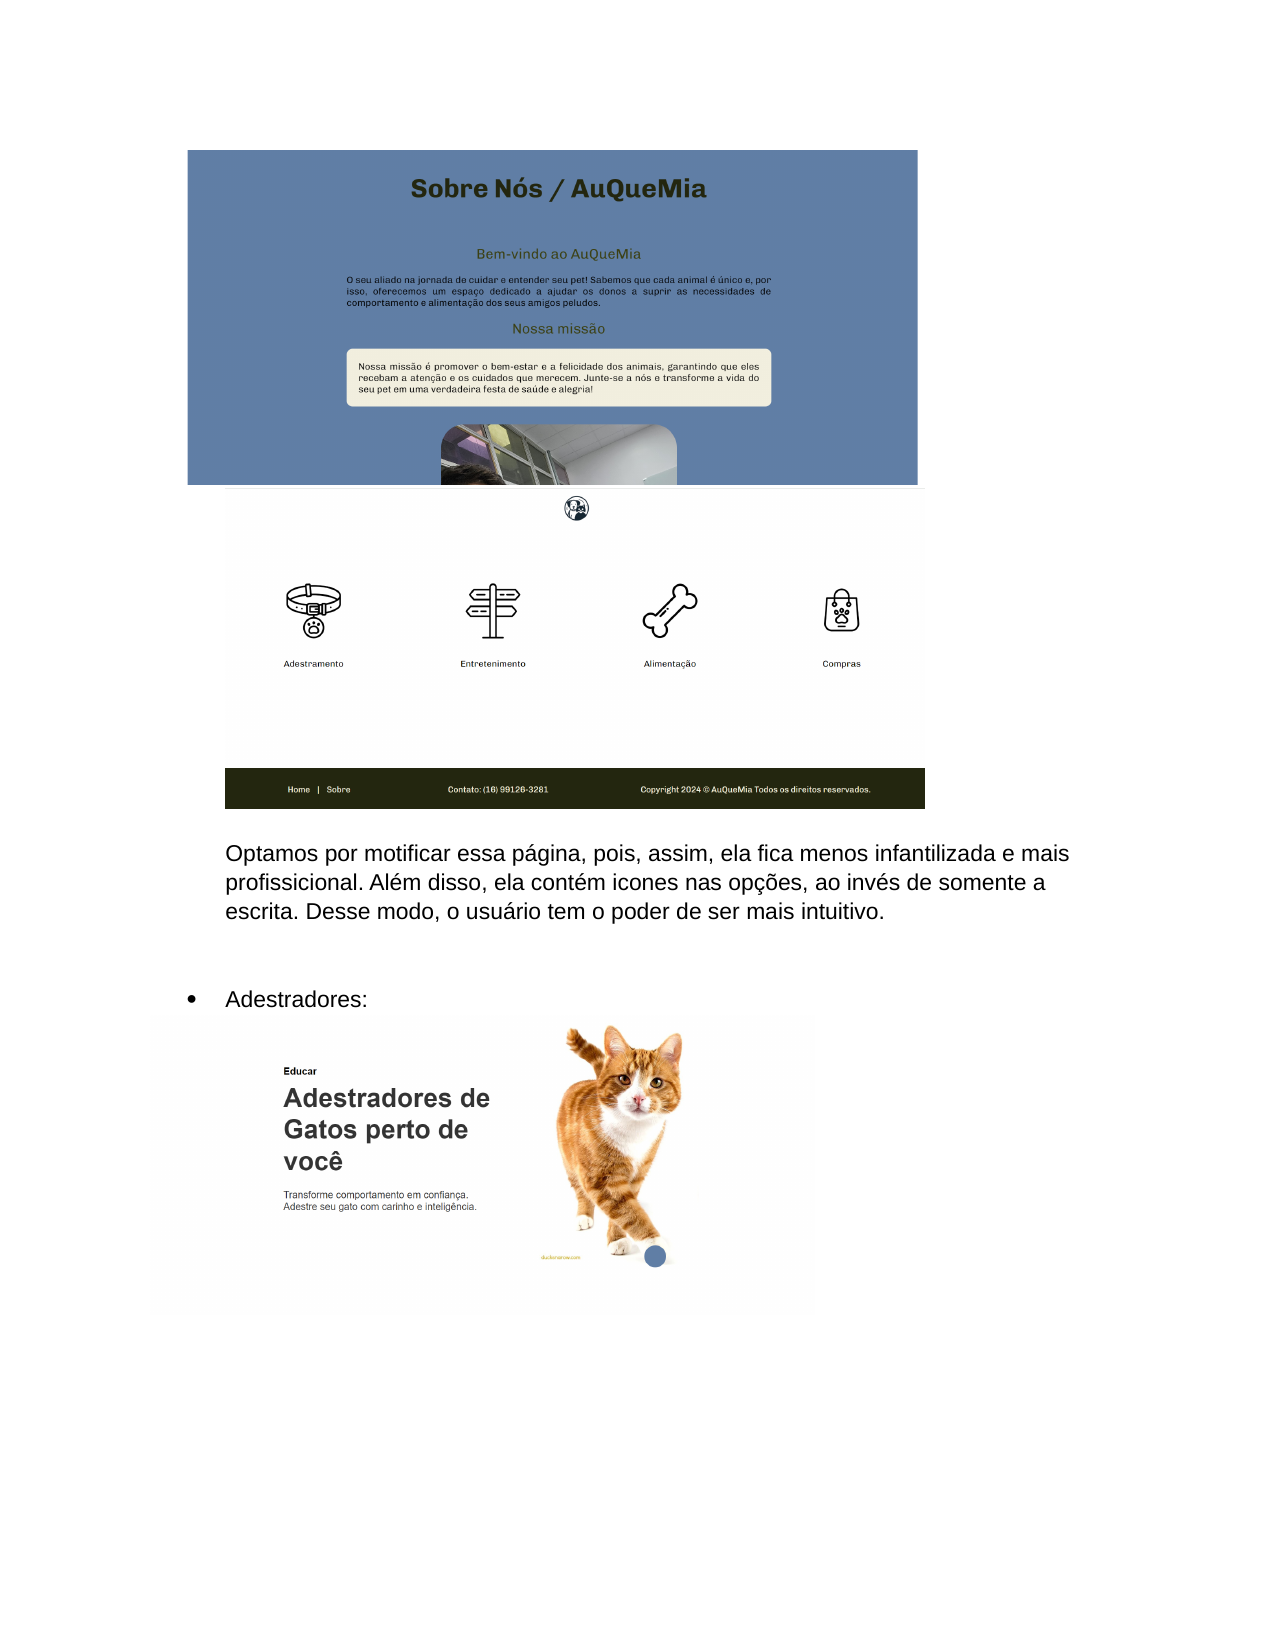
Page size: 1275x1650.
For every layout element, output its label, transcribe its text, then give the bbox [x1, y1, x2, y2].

picture [225, 488, 925, 809]
picture [150, 1015, 815, 1315]
list Optamos por motificar essa página, pois, assim, ela fica menos infantilizada e mais profissicional. Além disso, ela contém icones nas opções, ao invés de somente a escrita. Desse modo, o usuário tem o poder de ser mais intuitivo. [225, 840, 1122, 924]
picture [187, 150, 918, 485]
list Adestradores: [188, 986, 956, 1012]
